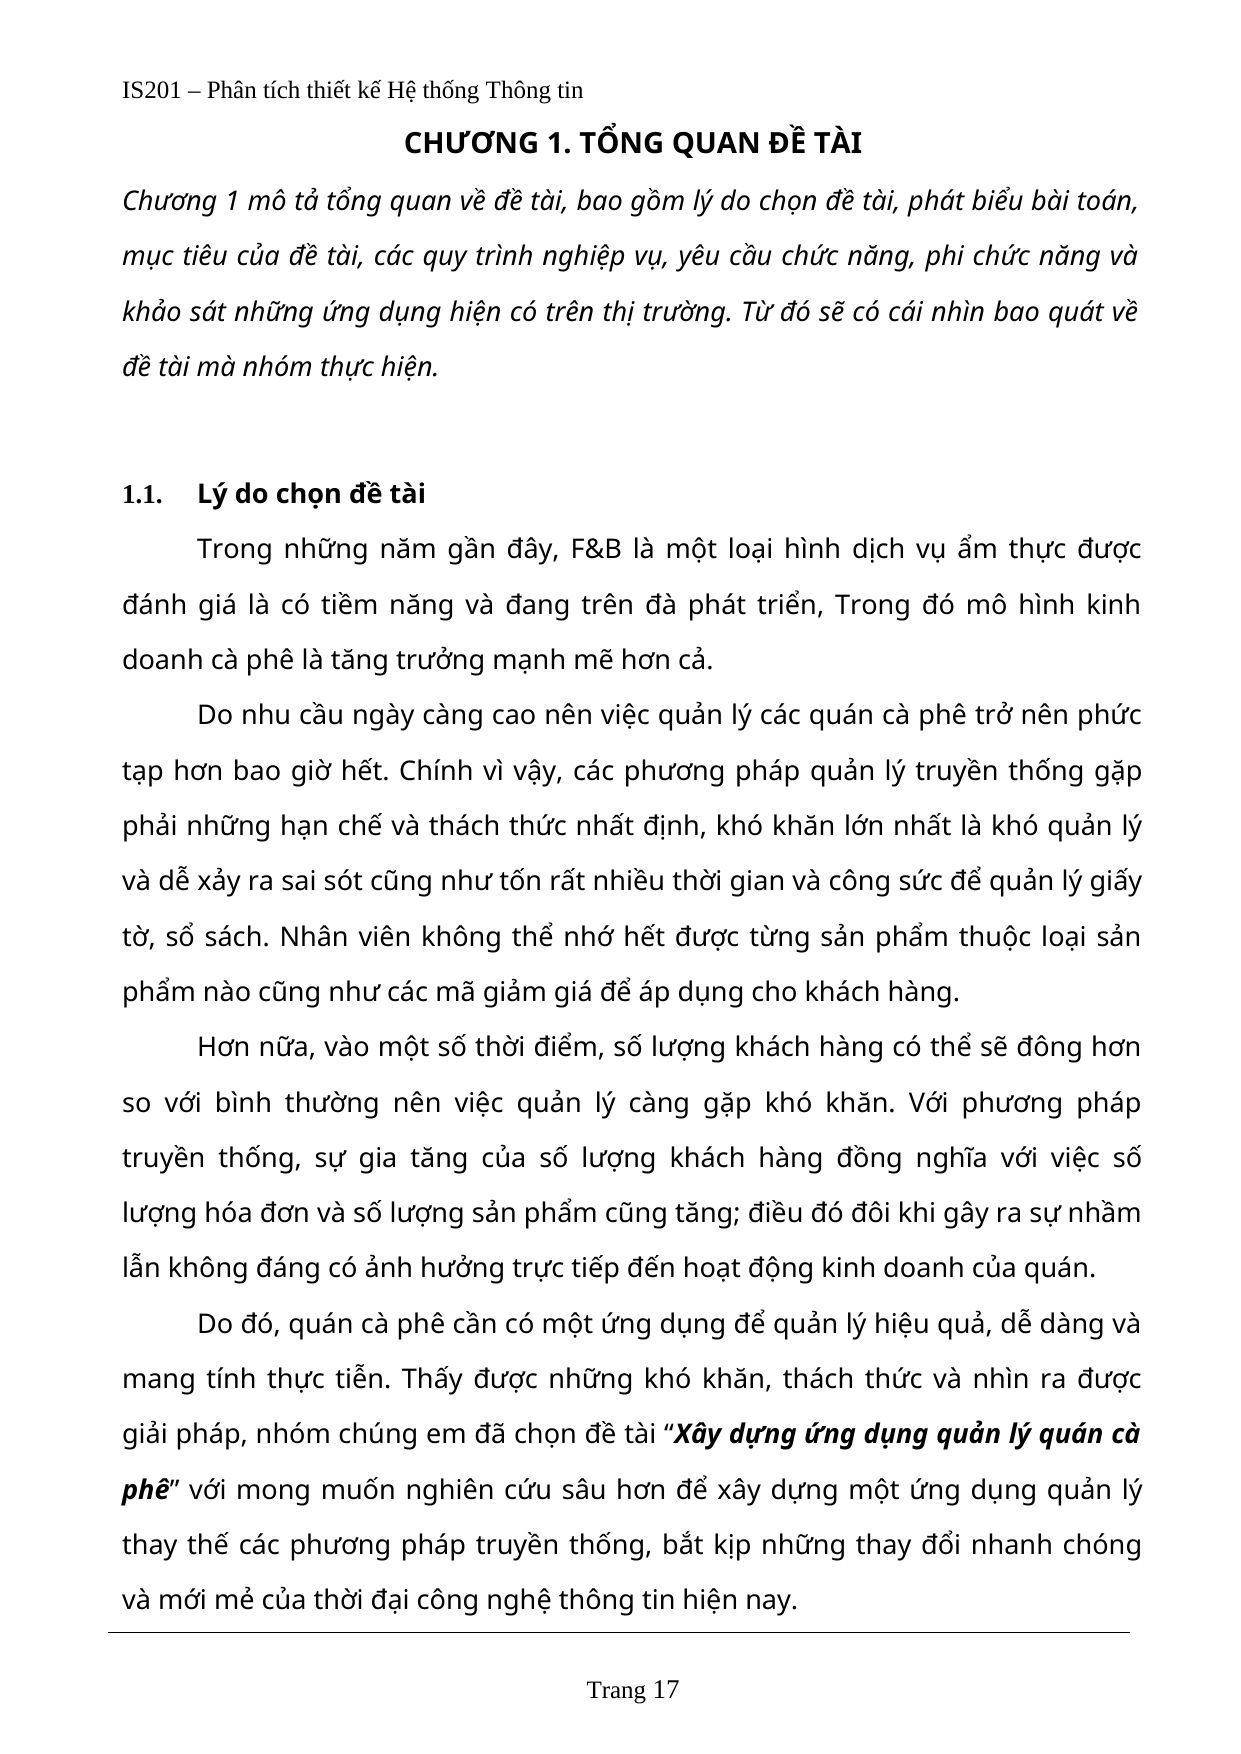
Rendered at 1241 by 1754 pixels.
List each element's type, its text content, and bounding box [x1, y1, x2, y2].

list Lý do chọn đề tài [122, 474, 1144, 511]
text CHƯƠNG 1. TỔNG QUAN ĐỀ TÀI [122, 122, 1144, 162]
list Do đó, quán cà phê cần có một ứng dụng để quản lý hiệu quả, dễ dàng và mang tính thực tiễn. Thấy được những khó khăn, thách thức và nhìn ra được giải pháp, nhóm chúng em đã chọn đề tài “Xây dựng ứng dụng quản lý quán cà phê” với mong muốn nghiên cứu sâu hơn để xây dựng một ứng dụng quản lý thay thế các phương pháp truyền thống, bắt kịp những thay đổi nhanh chóng và mới mẻ của thời đại công nghệ thông tin hiện nay. [122, 1304, 1144, 1618]
list Do nhu cầu ngày càng cao nên việc quản lý các quán cà phê trở nên phức tạp hơn bao giờ hết. Chính vì vậy, các phương pháp quản lý truyền thống gặp phải những hạn chế và thách thức nhất định, khó khăn lớn nhất là khó quản lý và dễ xảy ra sai sót cũng như tốn rất nhiều thời gian và công sức để quản lý giấy tờ, sổ sách. Nhân viên không thể nhớ hết được từng sản phẩm thuộc loại sản phẩm nào cũng như các mã giảm giá để áp dụng cho khách hàng. [122, 696, 1144, 1009]
text Chương 1 mô tả tổng quan về đề tài, bao gồm lý do chọn đề tài, phát biểu bài toán, mục tiêu của đề tài, các quy trình nghiệp vụ, yêu cầu chức năng, phi chức năng và khảo sát những ứng dụng hiện có trên thị trường. Từ đó sẽ có cái nhìn bao quát về đề tài mà nhóm thực hiện. [122, 181, 1144, 384]
list Trong những năm gần đây, F&B là một loại hình dịch vụ ẩm thực được đánh giá là có tiềm năng và đang trên đà phát triển, Trong đó mô hình kinh doanh cà phê là tăng trưởng mạnh mẽ hơn cả. [122, 530, 1144, 677]
list Hơn nữa, vào một số thời điểm, số lượng khách hàng có thể sẽ đông hơn so với bình thường nên việc quản lý càng gặp khó khăn. Với phương pháp truyền thống, sự gia tăng của số lượng khách hàng đồng nghĩa với việc số lượng hóa đơn và số lượng sản phẩm cũng tăng; điều đó đôi khi gây ra sự nhầm lẫn không đáng có ảnh hưởng trực tiếp đến hoạt động kinh doanh của quán. [122, 1028, 1144, 1286]
